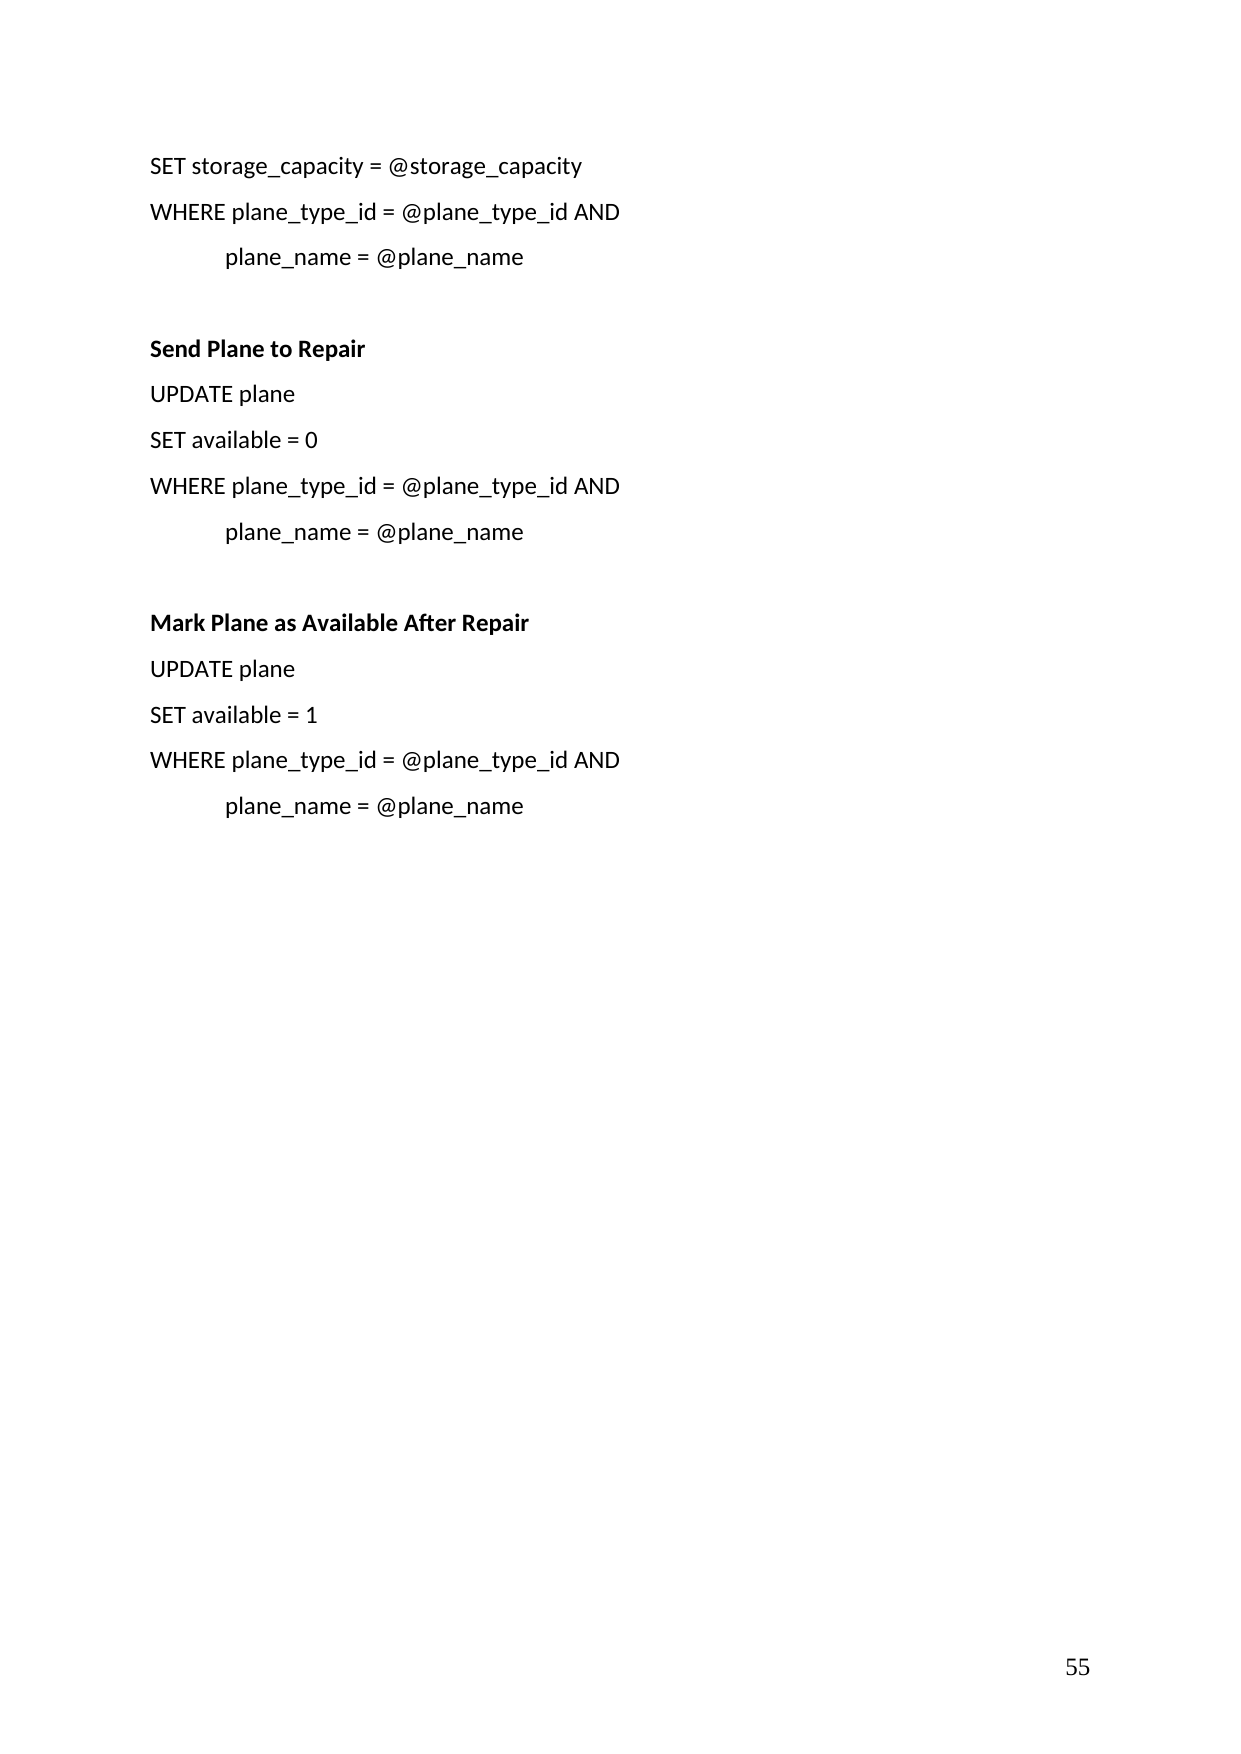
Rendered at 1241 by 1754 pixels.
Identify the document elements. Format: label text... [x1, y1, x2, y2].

text Mark Plane as Available After Repair [150, 607, 1090, 638]
text SET available = 1 [150, 699, 1090, 729]
text plane_name = @plane_name [150, 516, 1090, 546]
text Send Plane to Repair [150, 333, 1090, 363]
text UPDATE plane [150, 653, 1090, 683]
text plane_name = @plane_name [150, 790, 1090, 821]
text UPDATE plane [150, 379, 1090, 409]
text WHERE plane_type_id = @plane_type_id AND [150, 470, 1090, 501]
text SET available = 0 [150, 424, 1090, 455]
text SET storage_capacity = @storage_capacity [150, 150, 1090, 181]
text WHERE plane_type_id = @plane_type_id AND [150, 744, 1090, 775]
text plane_name = @plane_name [150, 241, 1090, 272]
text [150, 196, 1090, 226]
